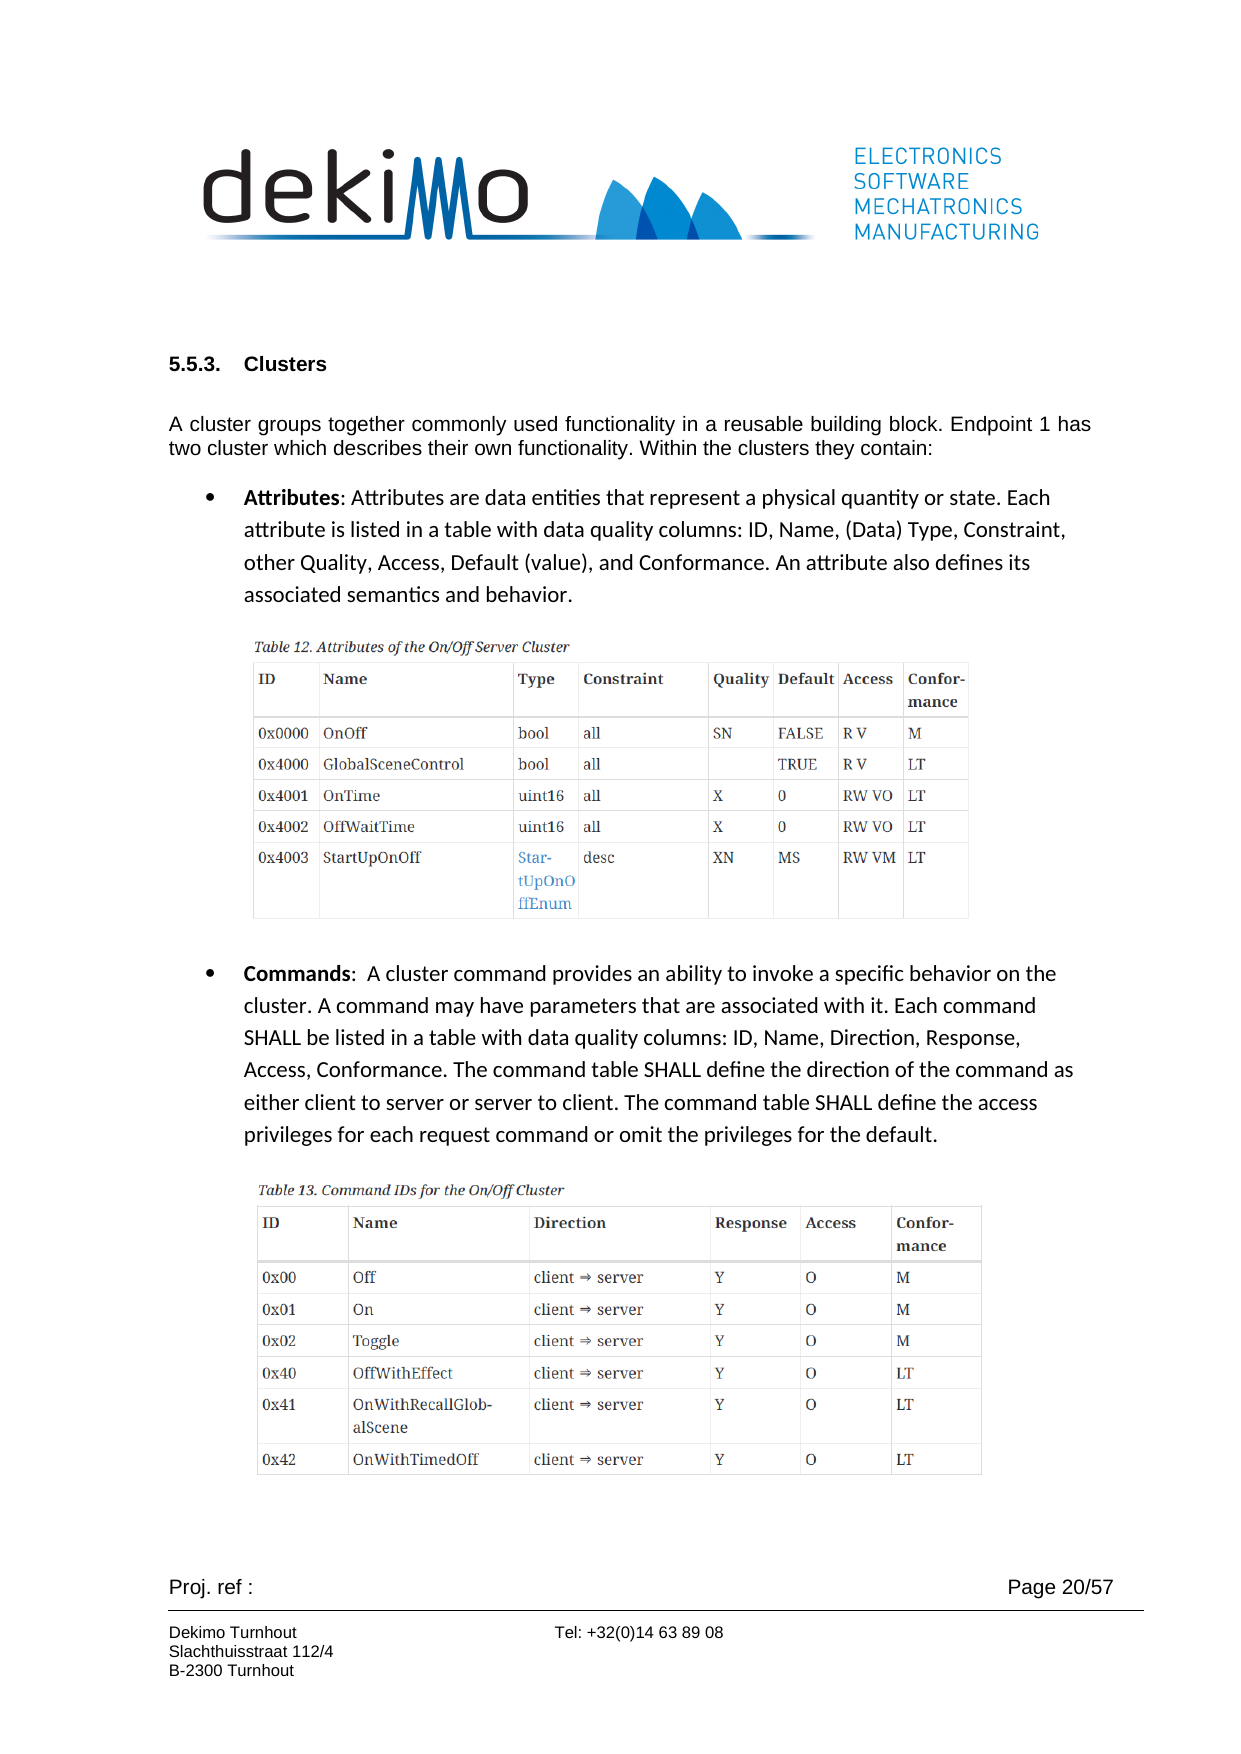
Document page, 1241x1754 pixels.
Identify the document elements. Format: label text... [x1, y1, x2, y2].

picture [159, 73, 1083, 304]
text A cluster groups together commonly used functionality in a reusable building block. Endpoint 1 has two cluster which describes their own functionality. Within the clusters they contain: [169, 411, 1093, 459]
subtitle Clusters [169, 352, 1093, 376]
picture [243, 632, 987, 934]
list Attributes: Attributes are data entities that represent a physical quantity or state. Each attribute is listed in a table with data quality columns: ID, Name, (Data) Type, Constraint, other Quality, Access, Default (value), and Conformance. An attribute also defines its associated semantics and behavior. [206, 483, 1093, 608]
picture [243, 1173, 997, 1493]
list Commands: A cluster command provides an ability to invoke a specific behavior on the cluster. A command may have parameters that are associated with it. Each command SHALL be listed in a table with data quality columns: ID, Name, Direction, Response, Access, Conformance. The command table SHALL define the direction of the command as either client to server or server to client. The command table SHALL define the access privileges for each request command or omit the privileges for the default. [206, 959, 1093, 1148]
